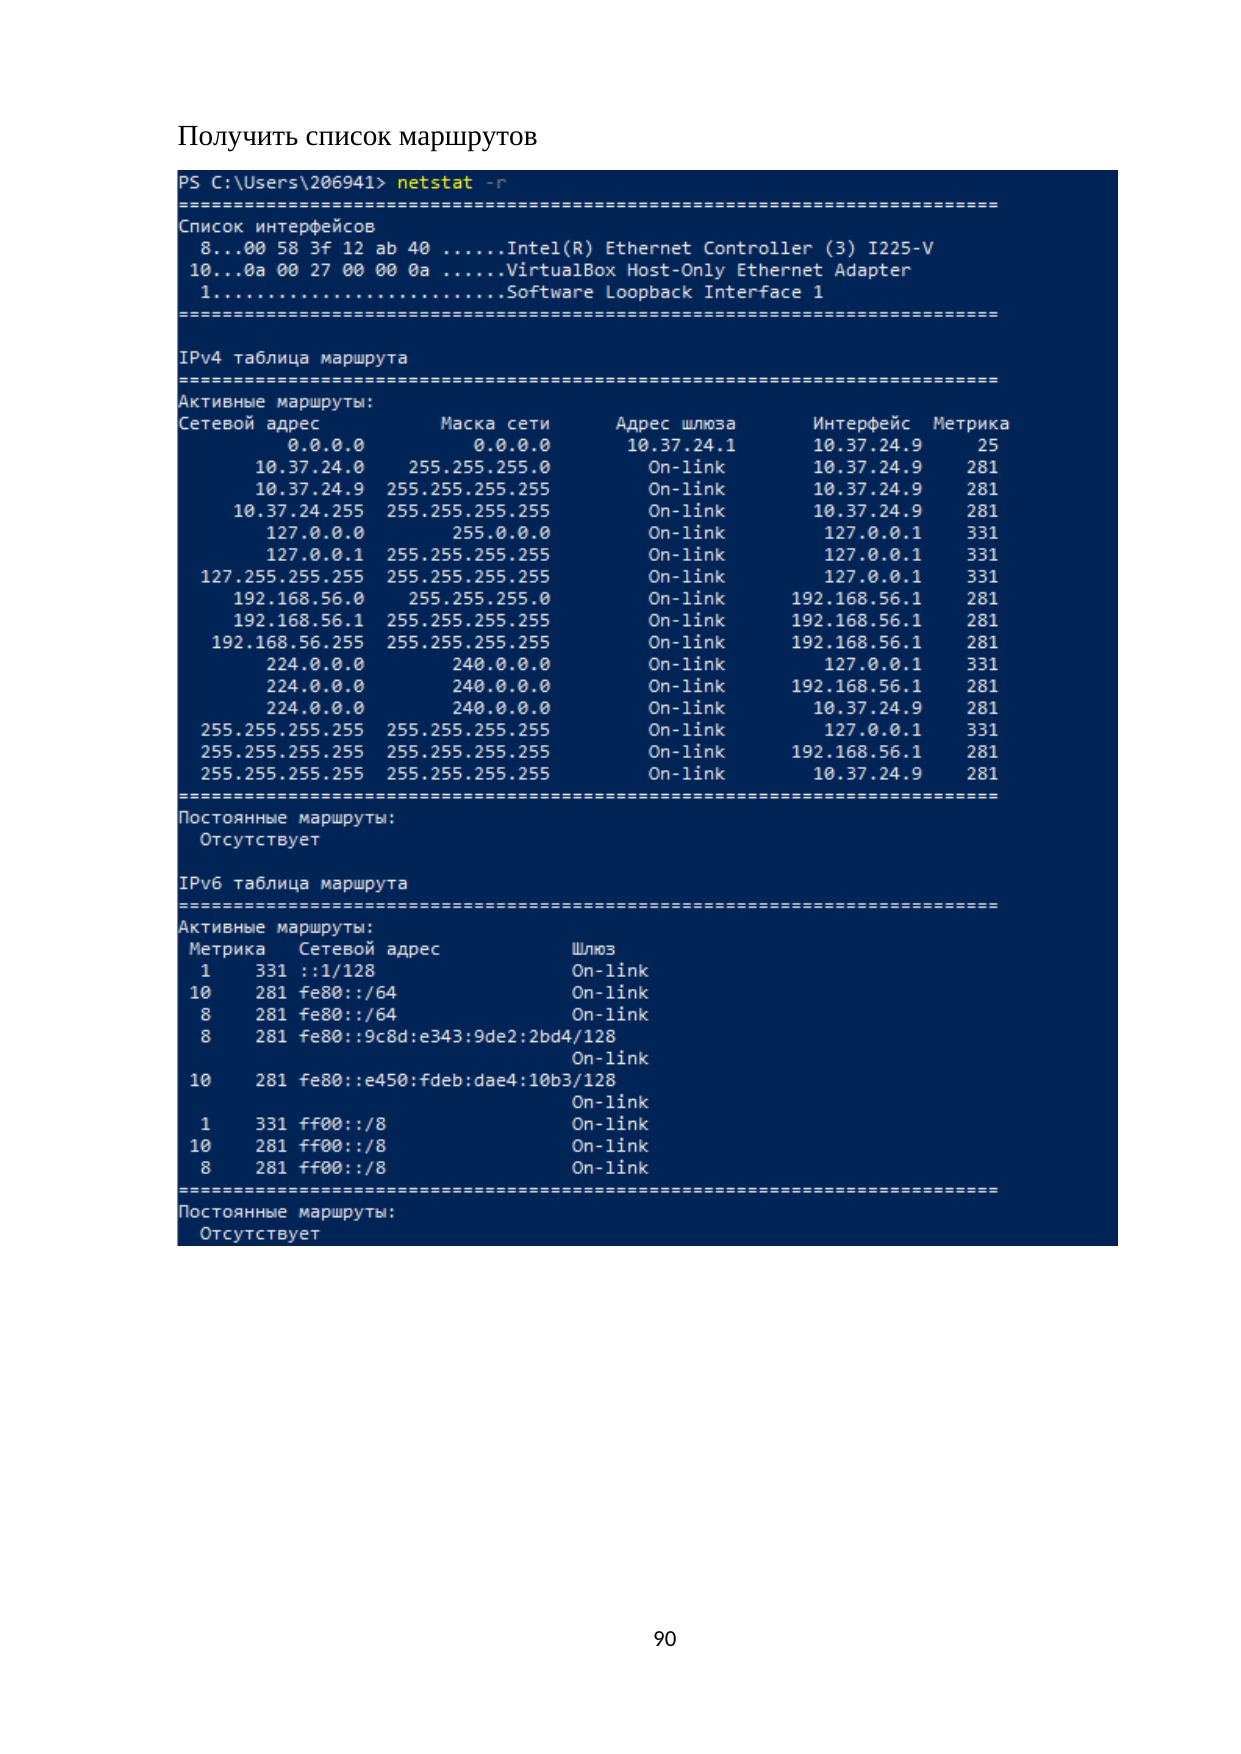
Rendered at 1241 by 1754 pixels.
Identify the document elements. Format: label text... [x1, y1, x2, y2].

text Получить список маршрутов [177, 118, 1152, 152]
picture [177, 170, 1118, 1246]
